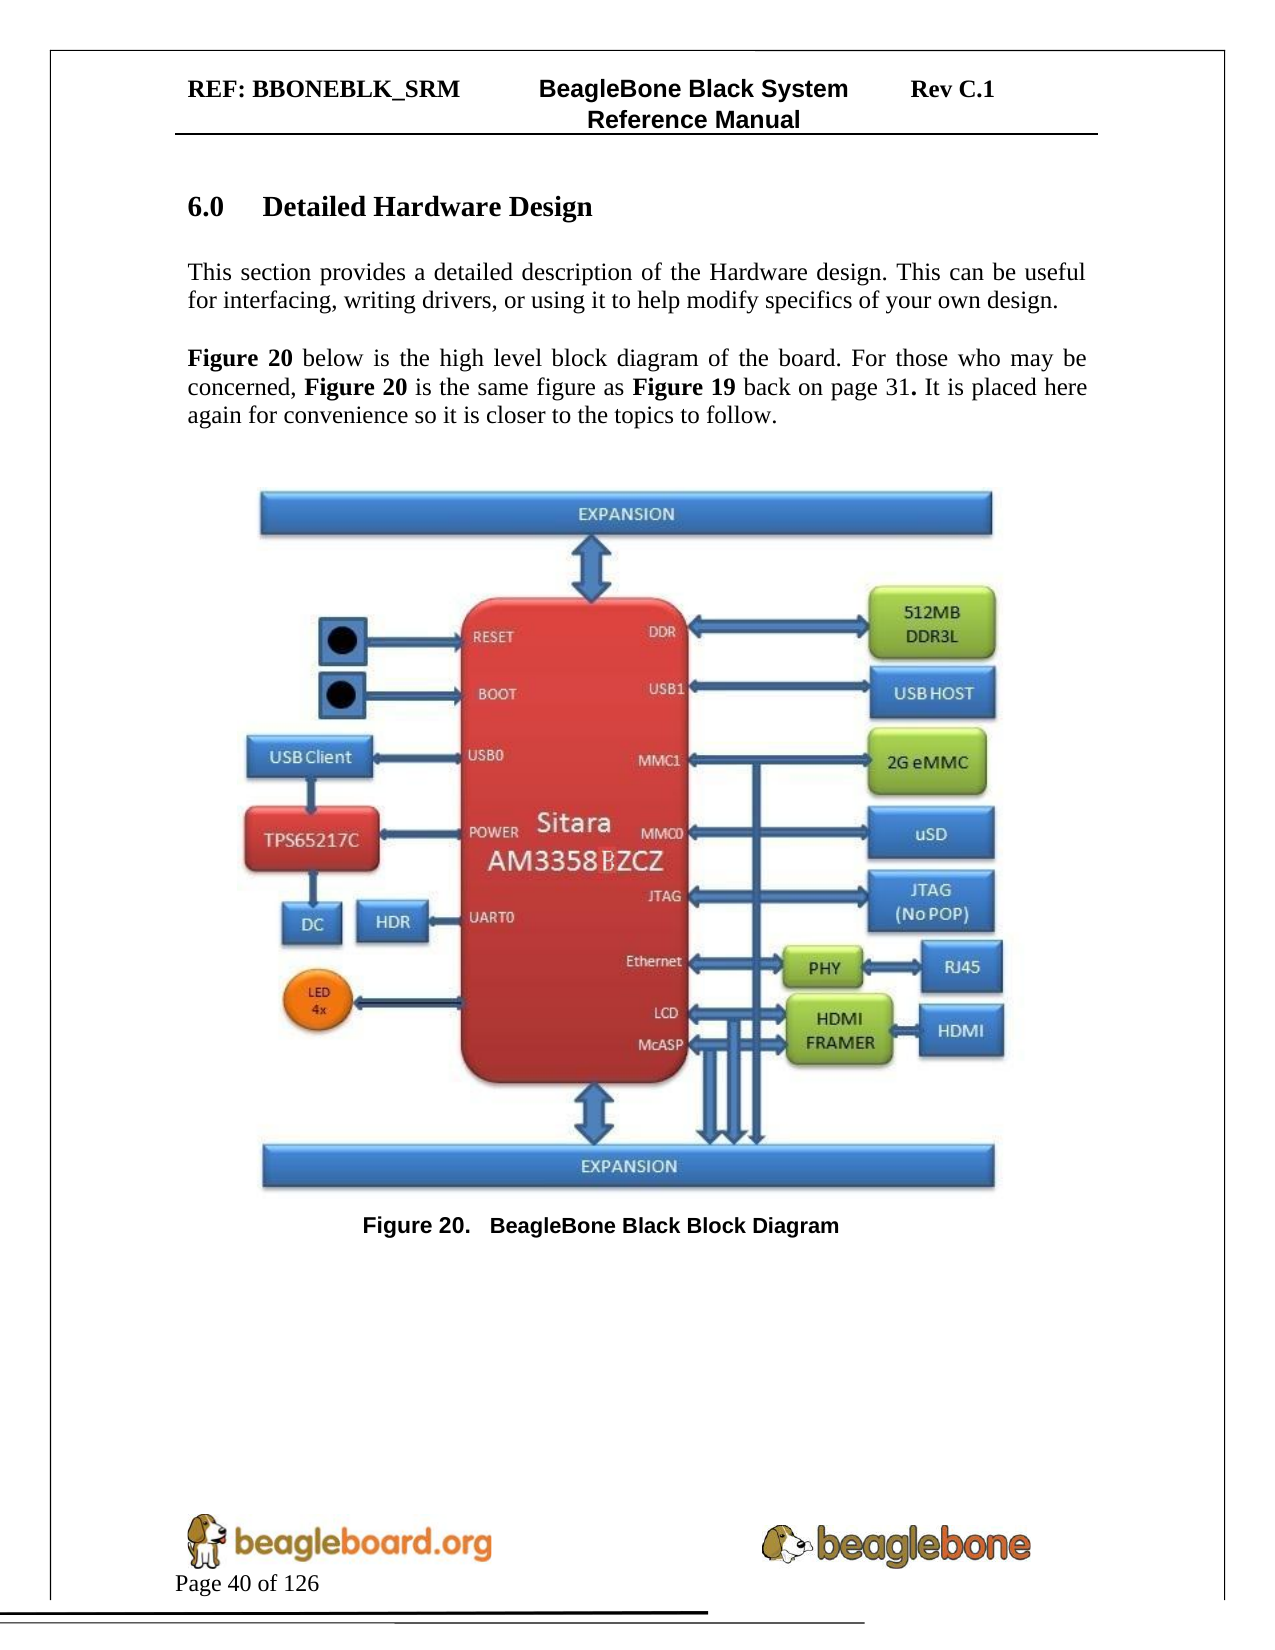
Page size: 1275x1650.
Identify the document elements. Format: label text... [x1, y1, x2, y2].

picture [187, 1514, 492, 1569]
picture [0, 1610, 709, 1615]
list Detailed Hardware Design [187, 189, 1098, 222]
picture [236, 487, 1038, 1199]
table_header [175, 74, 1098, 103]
text Figure 20. BeagleBone Black Block Diagram [362, 1212, 1098, 1239]
text This section provides a detailed description of the Hardware design. This can be useful for interfacing, writing drivers, or using it to help modify specifics of your own design. [187, 258, 1087, 314]
text Page 40 of 126 [175, 1570, 1098, 1597]
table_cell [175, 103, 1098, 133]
text Figure 20 below is the high level block diagram of the board. For those who may be concerned, Figure 20 is the same figure as Figure 19 back on page 31. It is placed here again for convenience so it is closer to the topics to follow. [187, 344, 1087, 429]
picture [762, 1525, 1031, 1569]
